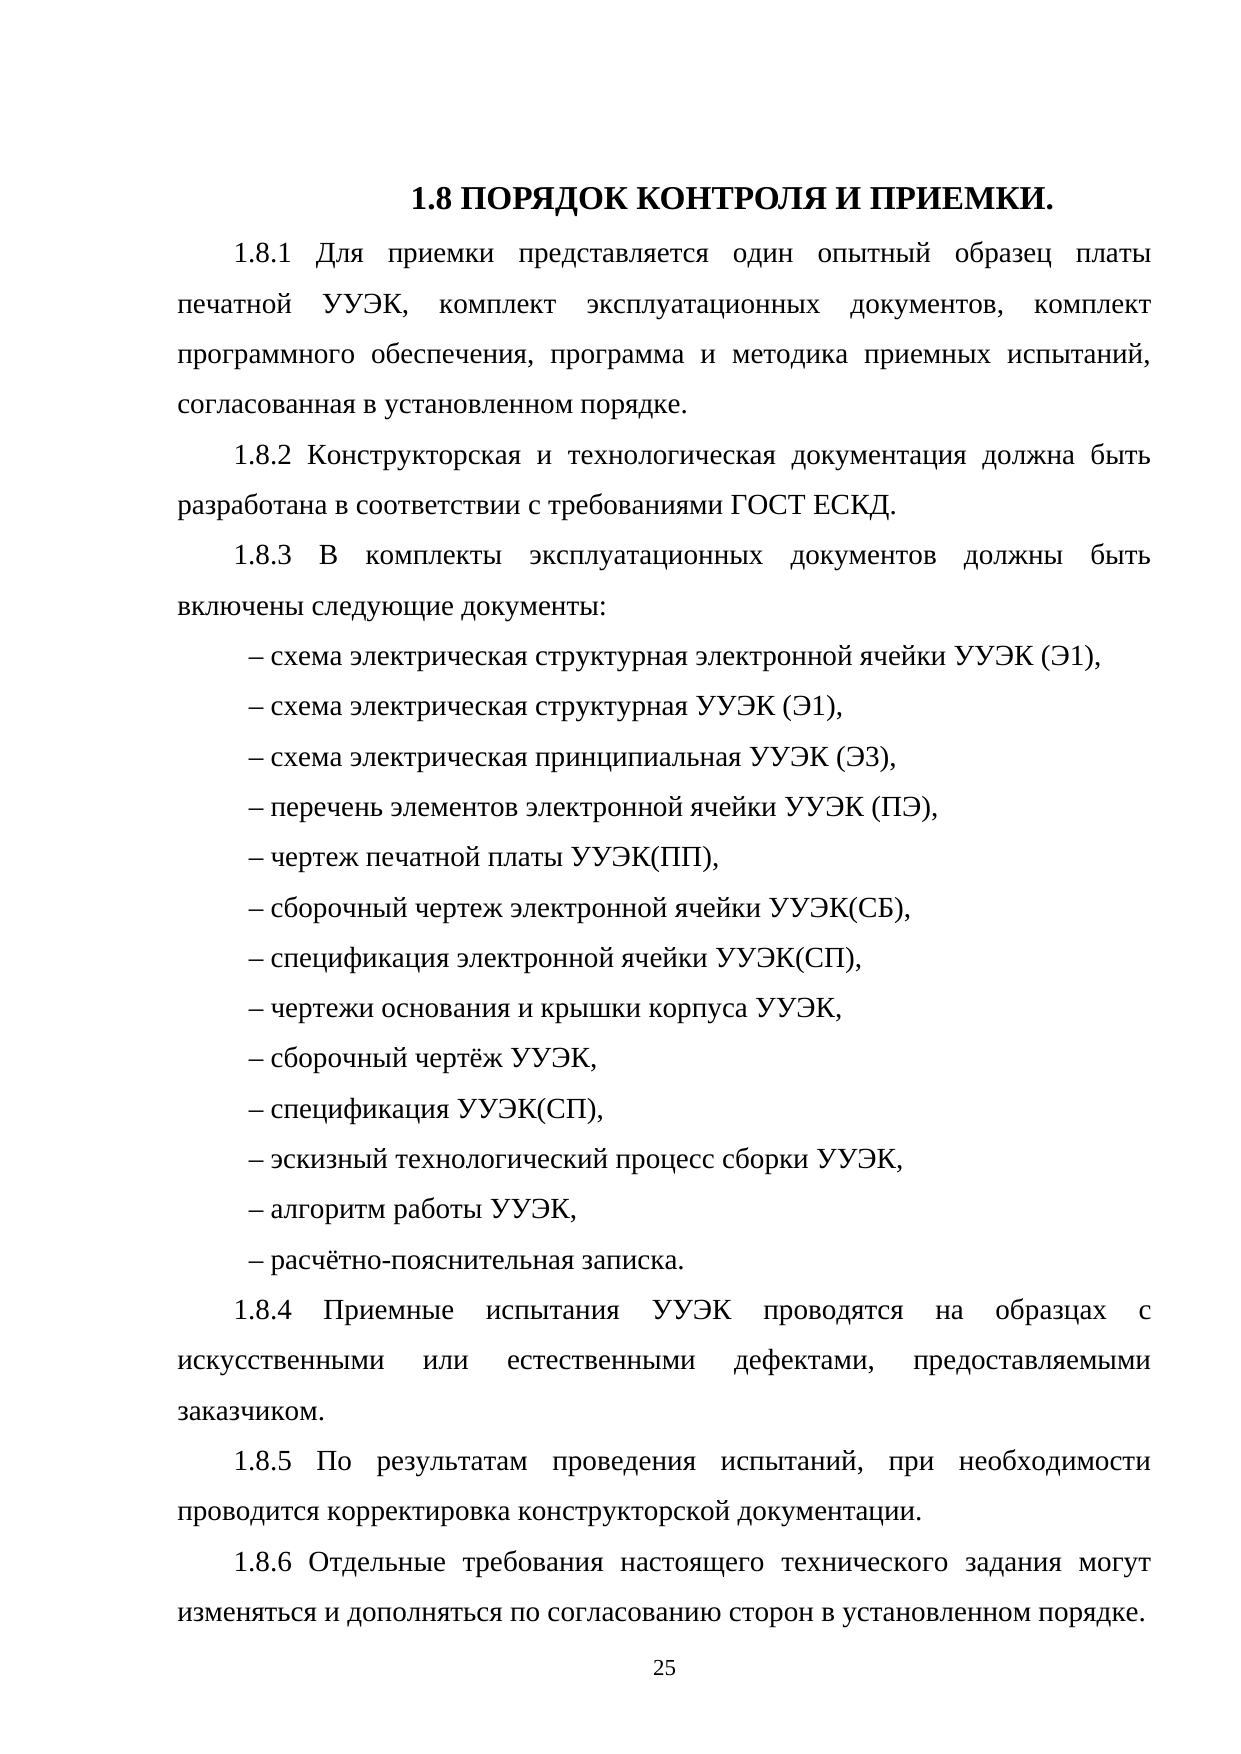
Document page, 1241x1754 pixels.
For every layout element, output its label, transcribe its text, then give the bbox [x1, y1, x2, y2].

list 1.8.3 В комплекты эксплуатационных документов должны быть включены следующие документы: [177, 537, 1152, 621]
text – схема электрическая структурная электронной ячейки УУЭК (Э1), [177, 638, 1152, 672]
text – схема электрическая структурная УУЭК (Э1), [177, 688, 1152, 722]
list 1.8.6 Отдельные требования настоящего технического задания могут изменяться и дополняться по согласованию сторон в установленном порядке. [177, 1544, 1152, 1628]
text – расчётно-пояснительная записка. [177, 1242, 1152, 1275]
text – эскизный технологический процесс сборки УУЭК, [177, 1141, 1152, 1175]
text – схема электрическая принципиальная УУЭК (Э3), [177, 739, 1152, 772]
text – спецификация УУЭК(СП), [177, 1091, 1152, 1124]
list 1.8.2 Конструкторская и технологическая документация должна быть разработана в соответствии с требованиями ГОСТ ЕСКД. [177, 437, 1152, 521]
list 1.8.4 Приемные испытания УУЭК проводятся на образцах с искусственными или естественными дефектами, предоставляемыми заказчиком. [177, 1292, 1152, 1426]
list 1.8.5 По результатам проведения испытаний, при необходимости проводится корректировка конструкторской документации. [177, 1443, 1152, 1527]
text – спецификация электронной ячейки УУЭК(СП), [177, 940, 1152, 973]
text – сборочный чертёж УУЭК, [177, 1041, 1152, 1074]
subtitle 1.8 ПОРЯДОК КОНТРОЛЯ И ПРИЕМКИ. [354, 178, 1152, 216]
text – чертеж печатной платы УУЭК(ПП), [177, 839, 1152, 873]
list 1.8.1 Для приемки представляется один опытный образец платы печатной УУЭК, комплект эксплуатационных документов, комплект программного обеспечения, программа и методика приемных испытаний, согласованная в установленном порядке. [177, 236, 1152, 420]
text – перечень элементов электронной ячейки УУЭК (ПЭ), [177, 789, 1152, 823]
text – чертежи основания и крышки корпуса УУЭК, [177, 990, 1152, 1024]
text – алгоритм работы УУЭК, [177, 1192, 1152, 1225]
text – сборочный чертеж электронной ячейки УУЭК(СБ), [177, 890, 1152, 923]
